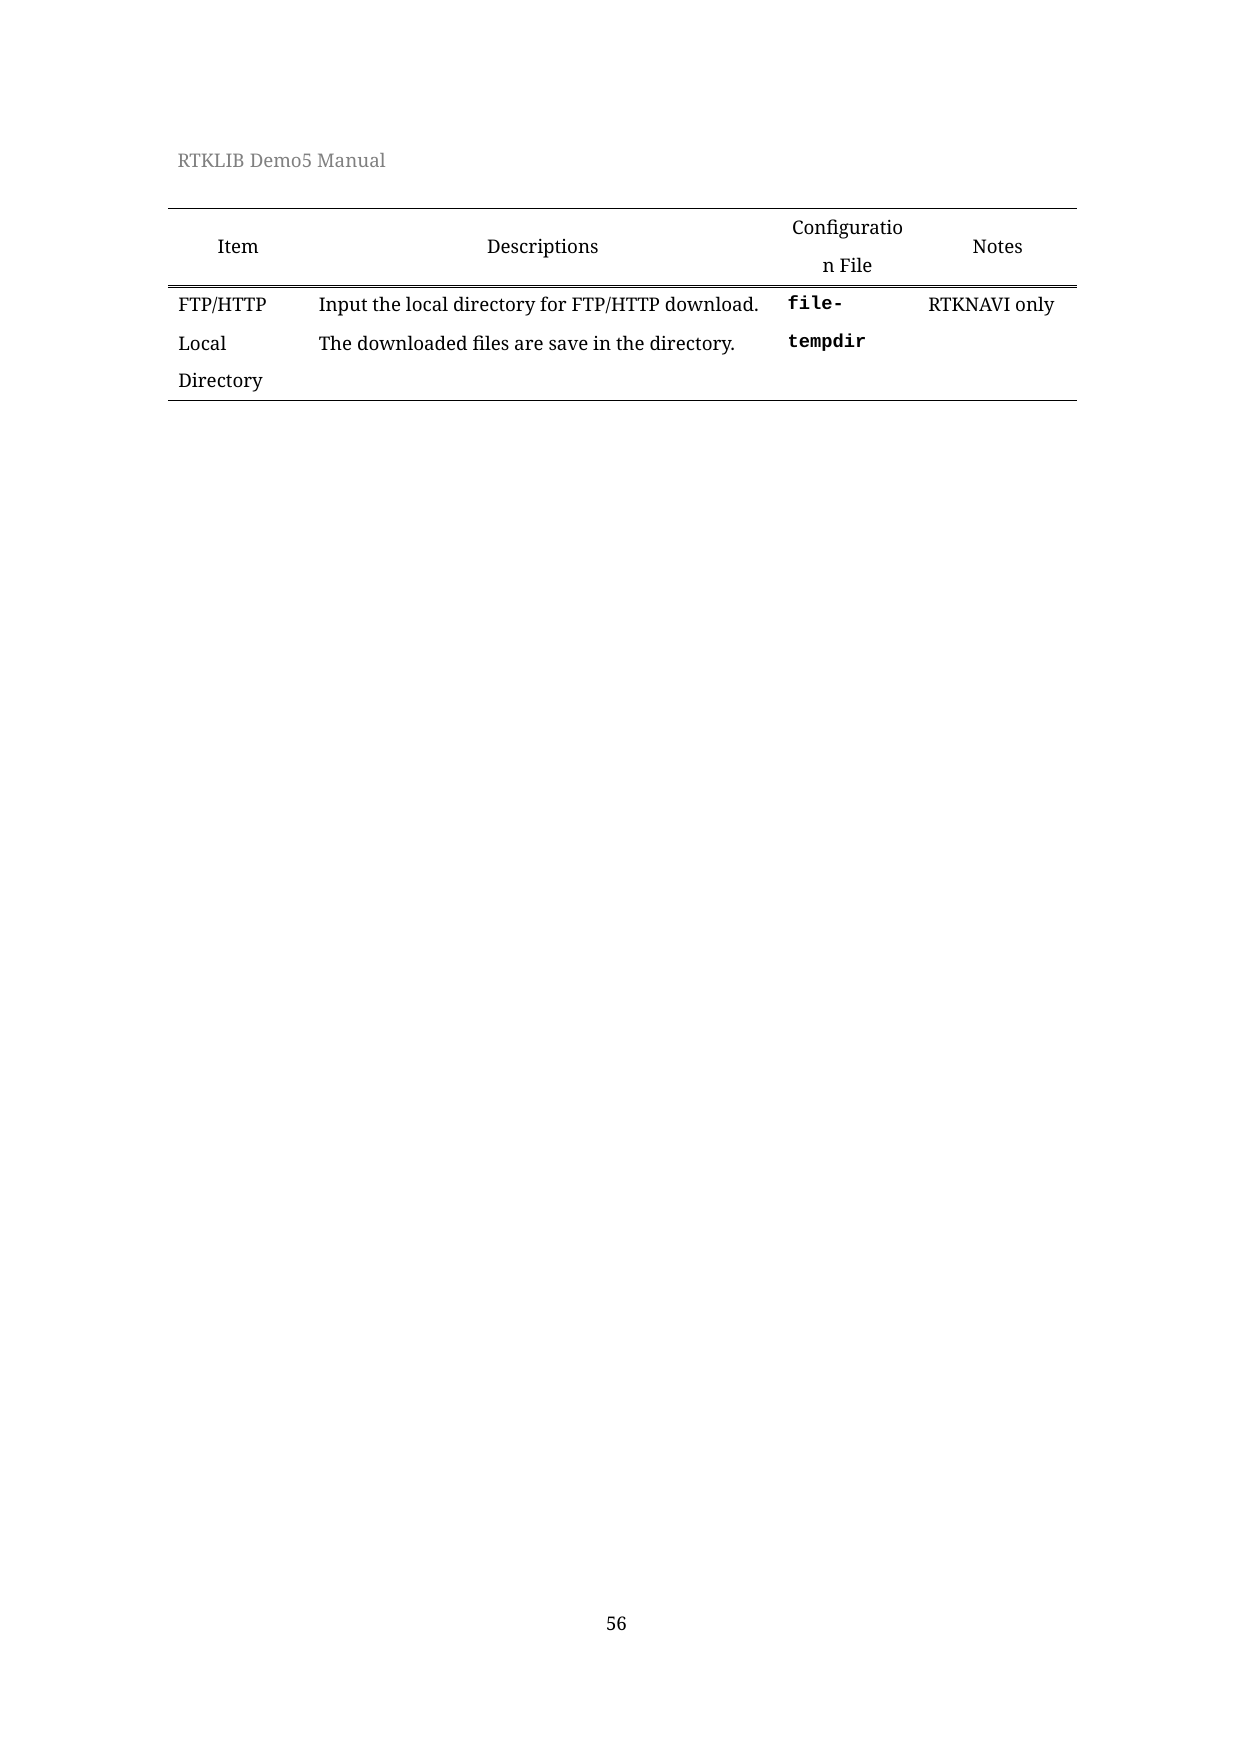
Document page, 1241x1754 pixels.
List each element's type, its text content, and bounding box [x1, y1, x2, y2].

table_header Notes [918, 209, 1077, 284]
table_cell RTKNAVI only [918, 288, 1077, 399]
table_cell Input the local directory for FTP/HTTP download. The downloaded files are save in the directory. [308, 288, 777, 399]
table_cell file- tempdir [777, 288, 918, 399]
table_header Descriptions [308, 209, 777, 284]
table_cell FTP/HTTP Local Directory [168, 288, 308, 399]
table_header Configuration File [777, 209, 918, 284]
table_header Item [168, 209, 308, 284]
